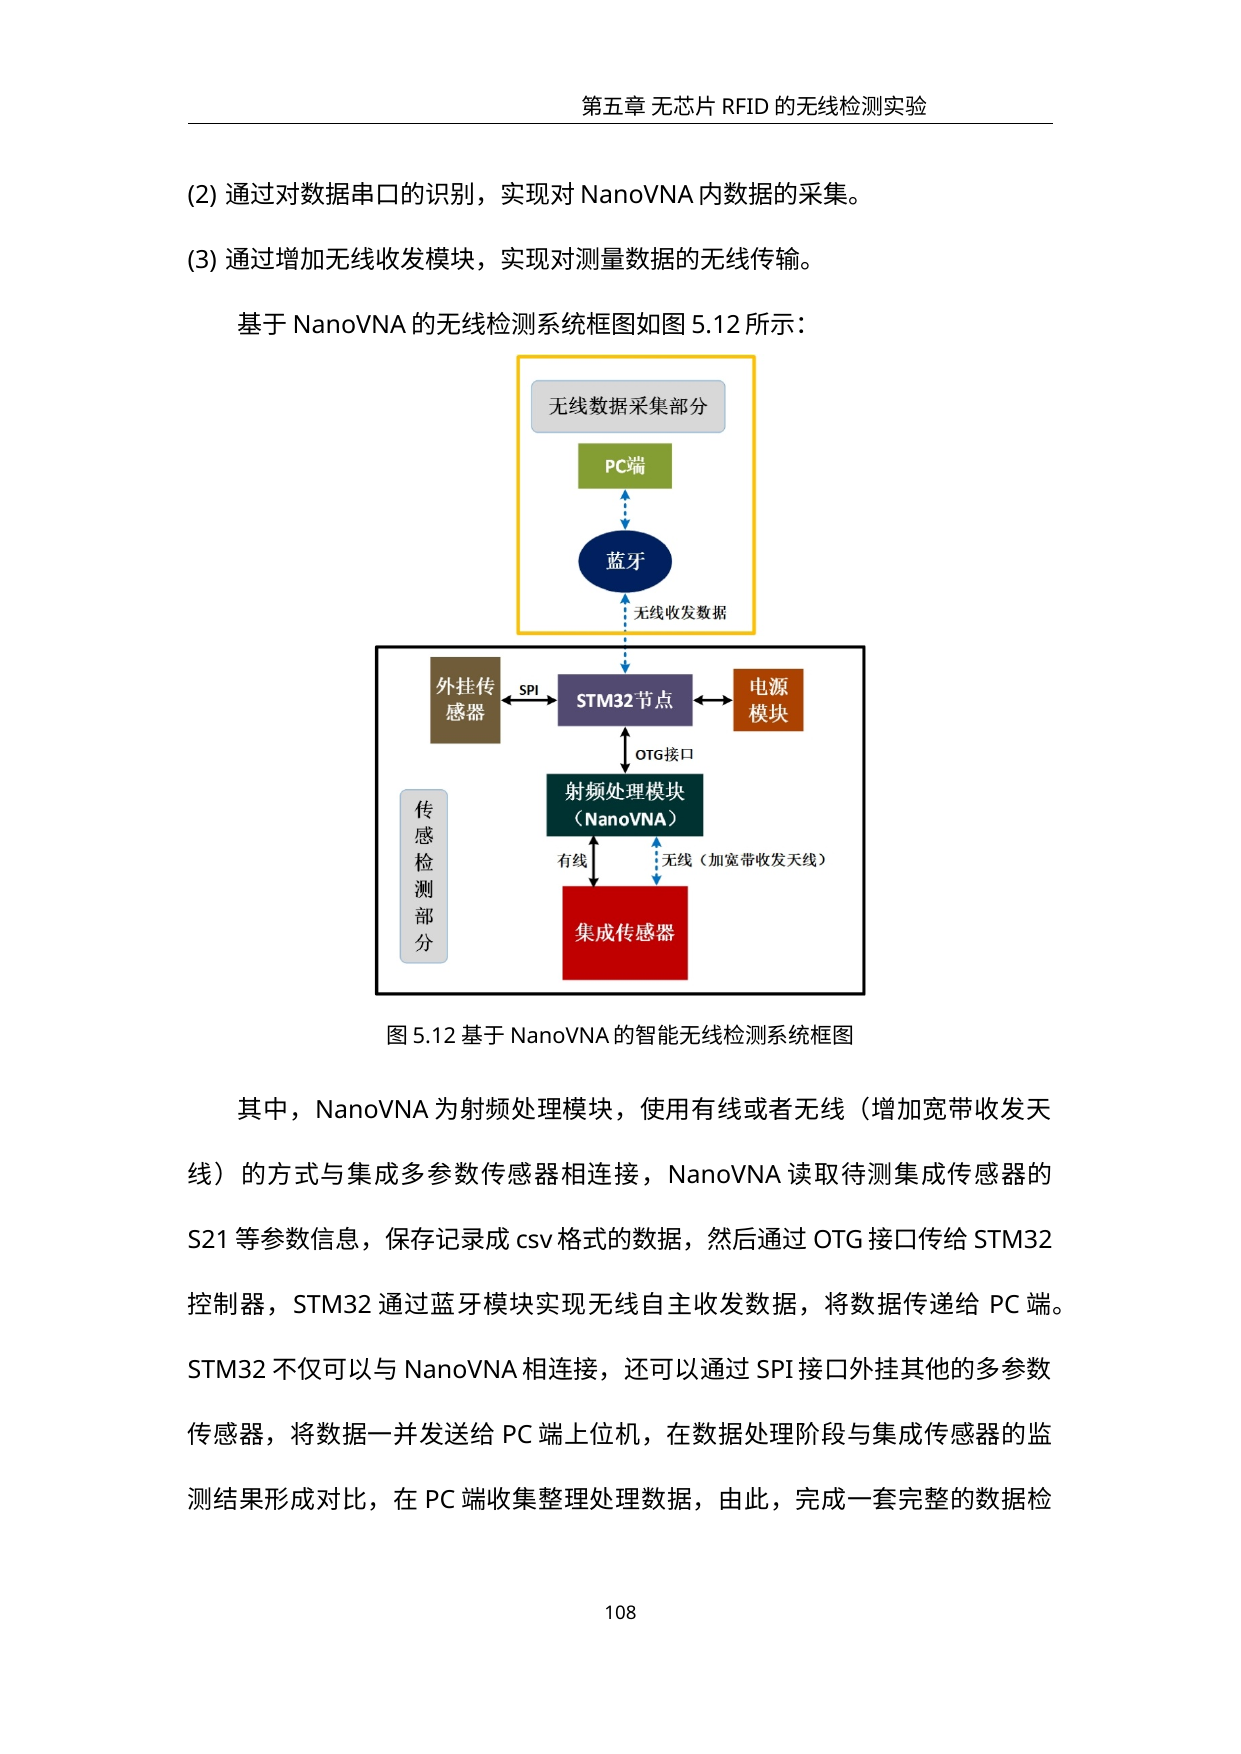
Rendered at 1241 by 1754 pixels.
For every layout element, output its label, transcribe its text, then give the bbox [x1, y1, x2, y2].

text 图5.12 基于NanoVNA的智能无线检测系统框图 [187, 1017, 1053, 1050]
picture [374, 354, 866, 996]
list 通过对数据串口的识别，实现对NanoVNA内数据的采集。 [187, 160, 1053, 225]
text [187, 1075, 1053, 1530]
text 基于NanoVNA的无线检测系统框图如图5.12所示： [187, 290, 1053, 355]
list 通过增加无线收发模块，实现对测量数据的无线传输。 [187, 225, 1053, 290]
